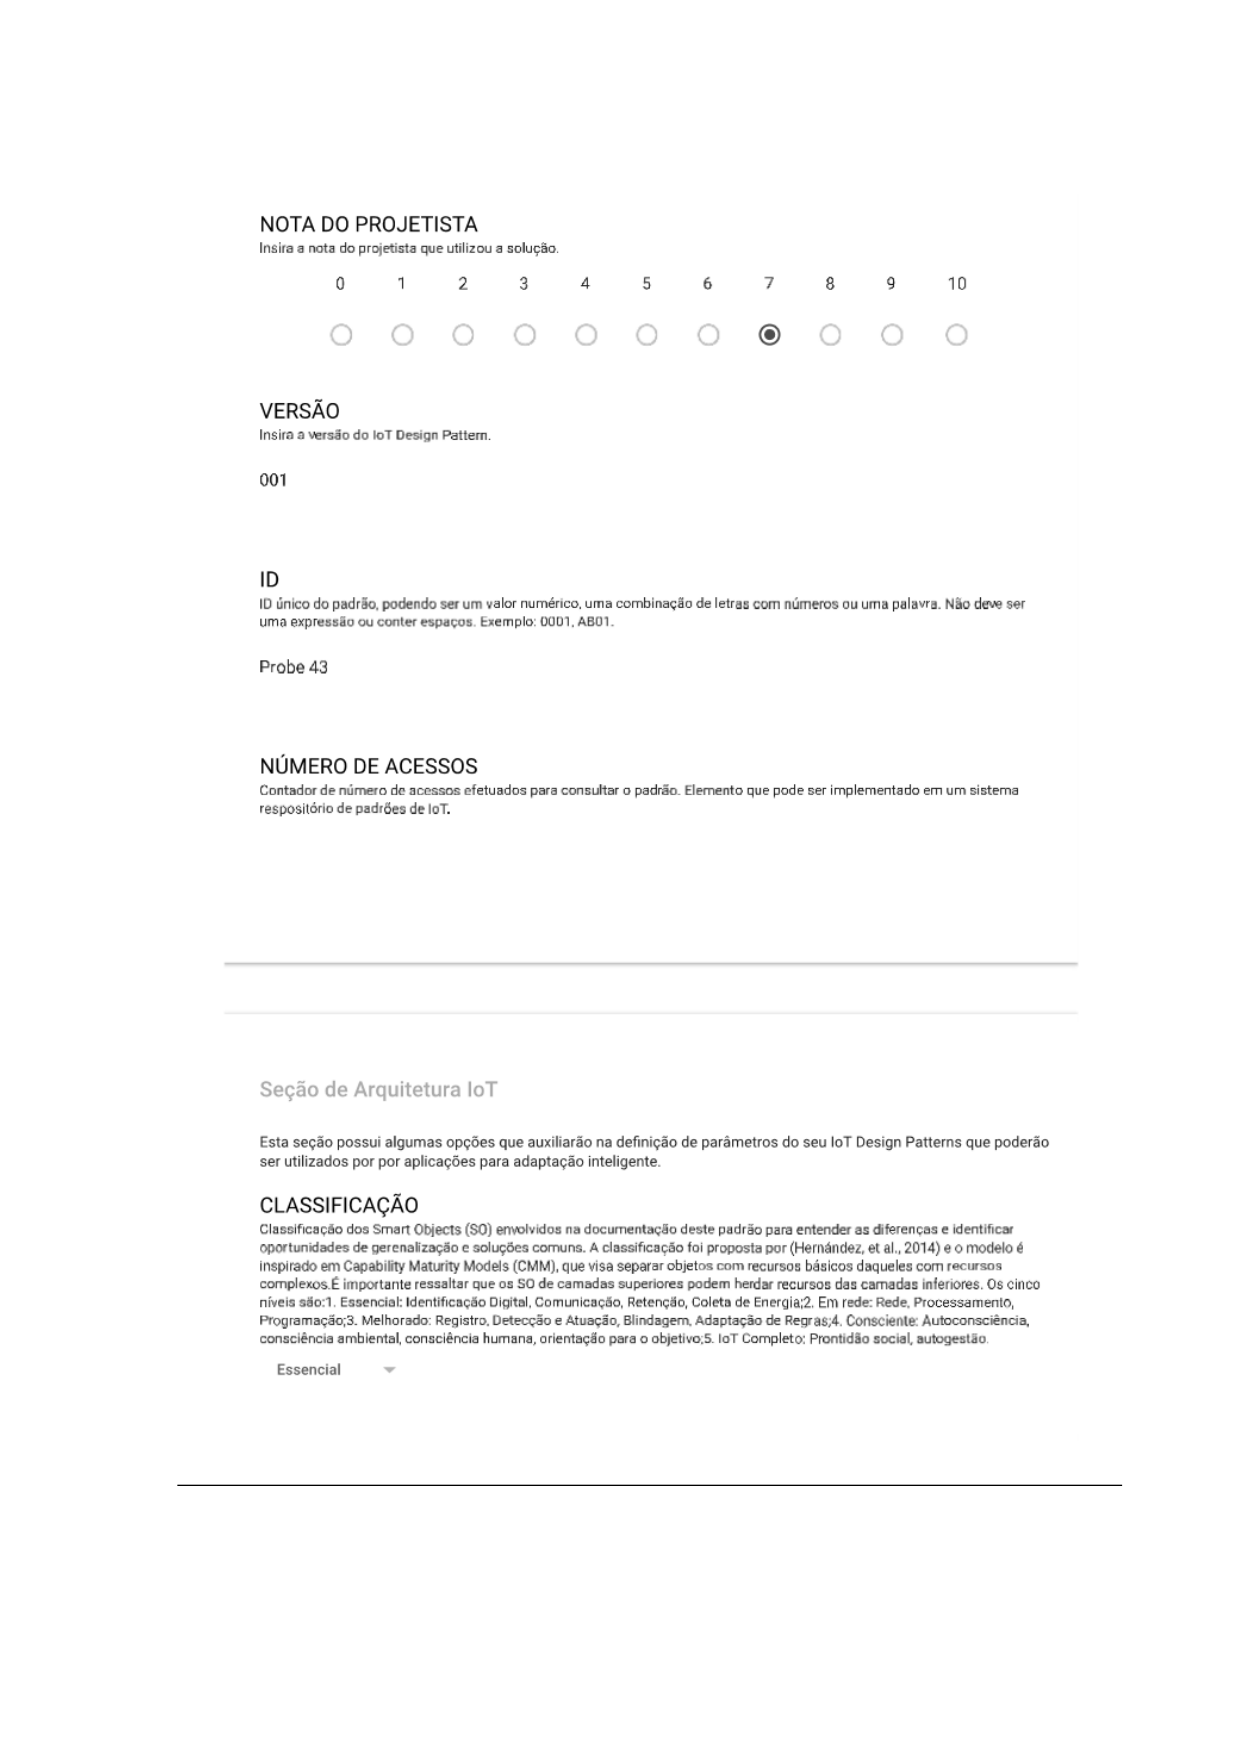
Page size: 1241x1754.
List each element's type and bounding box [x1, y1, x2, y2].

picture [177, 147, 1123, 1486]
